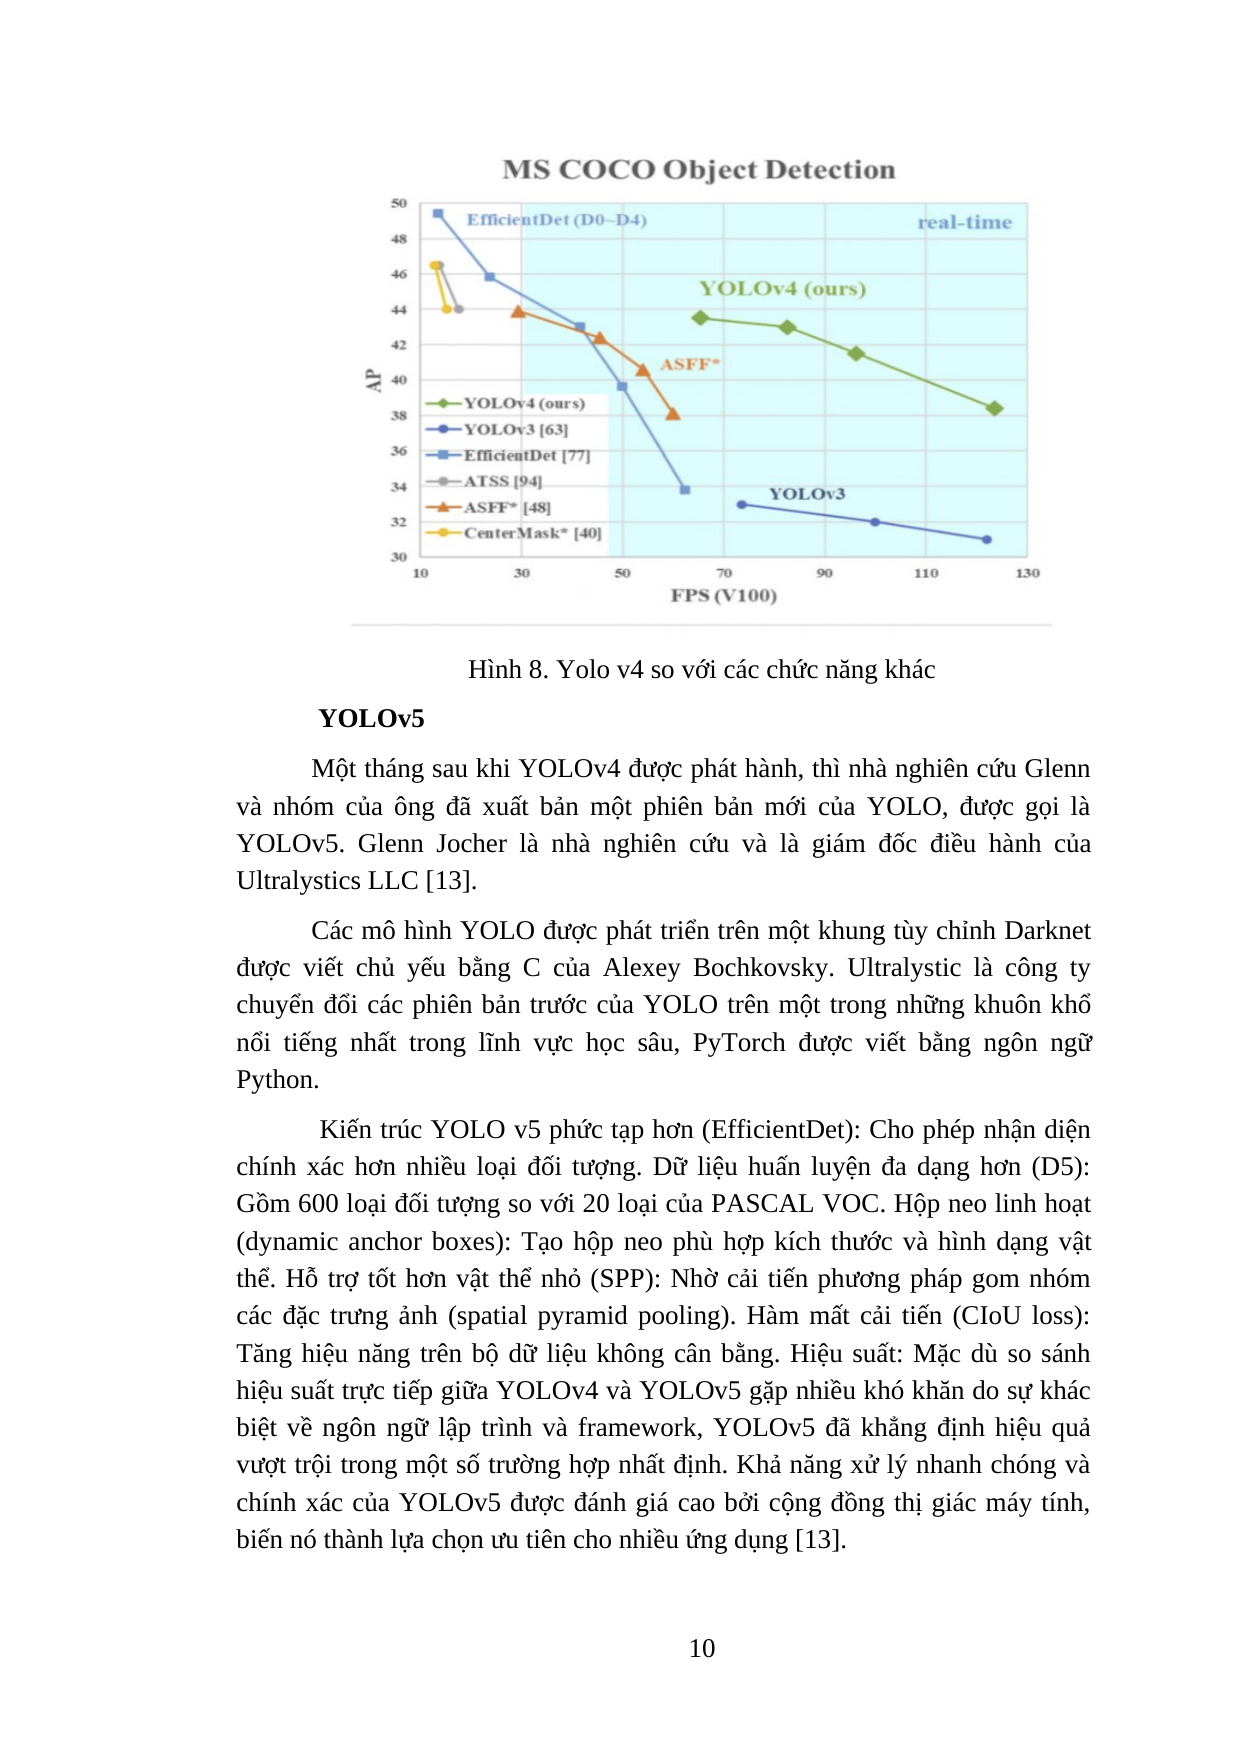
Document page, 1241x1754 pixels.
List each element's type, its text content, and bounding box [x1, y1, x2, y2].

text YOLOv5 [236, 703, 1092, 734]
text Hình 8. Yolo v4 so với các chức năng khác [236, 653, 1092, 684]
text Một tháng sau khi YOLOv4 được phát hành, thì nhà nghiên cứu Glenn và nhóm của ông đã xuất bản một phiên bản mới của YOLO, được gọi là YOLOv5. Glenn Jocher là nhà nghiên cứu và là giám đốc điều hành của Ultralystics LLC [13]. [236, 752, 1092, 895]
text Kiến trúc YOLO v5 phức tạp hơn (EfficientDet): Cho phép nhận diện chính xác hơn nhiều loại đối tượng. Dữ liệu huấn luyện đa dạng hơn (D5): Gồm 600 loại đối tượng so với 20 loại của PASCAL VOC. Hộp neo linh hoạt (dynamic anchor boxes): Tạo hộp neo phù hợp kích thước và hình dạng vật thể. Hỗ trợ tốt hơn vật thể nhỏ (SPP): Nhờ cải tiến phương pháp gom nhóm các đặc trưng ảnh (spatial pyramid pooling). Hàm mất cải tiến (CIoU loss): Tăng hiệu năng trên bộ dữ liệu không cân bằng. Hiệu suất: Mặc dù so sánh hiệu suất trực tiếp giữa YOLOv4 và YOLOv5 gặp nhiều khó khăn do sự khác biệt về ngôn ngữ lập trình và framework, YOLOv5 đã khẳng định hiệu quả vượt trội trong một số trường hợp nhất định. Khả năng xử lý nhanh chóng và chính xác của YOLOv5 được đánh giá cao bởi cộng đồng thị giác máy tính, biến nó thành lựa chọn ưu tiên cho nhiều ứng dụng [13]. [236, 1113, 1092, 1554]
text Các mô hình YOLO được phát triển trên một khung tùy chỉnh Darknet được viết chủ yếu bằng C của Alexey Bochkovsky. Ultralystic là công ty chuyển đổi các phiên bản trước của YOLO trên một trong những khuôn khổ nổi tiếng nhất trong lĩnh vực học sâu, PyTorch được viết bằng ngôn ngữ Python. [236, 914, 1092, 1094]
picture [351, 147, 1053, 635]
